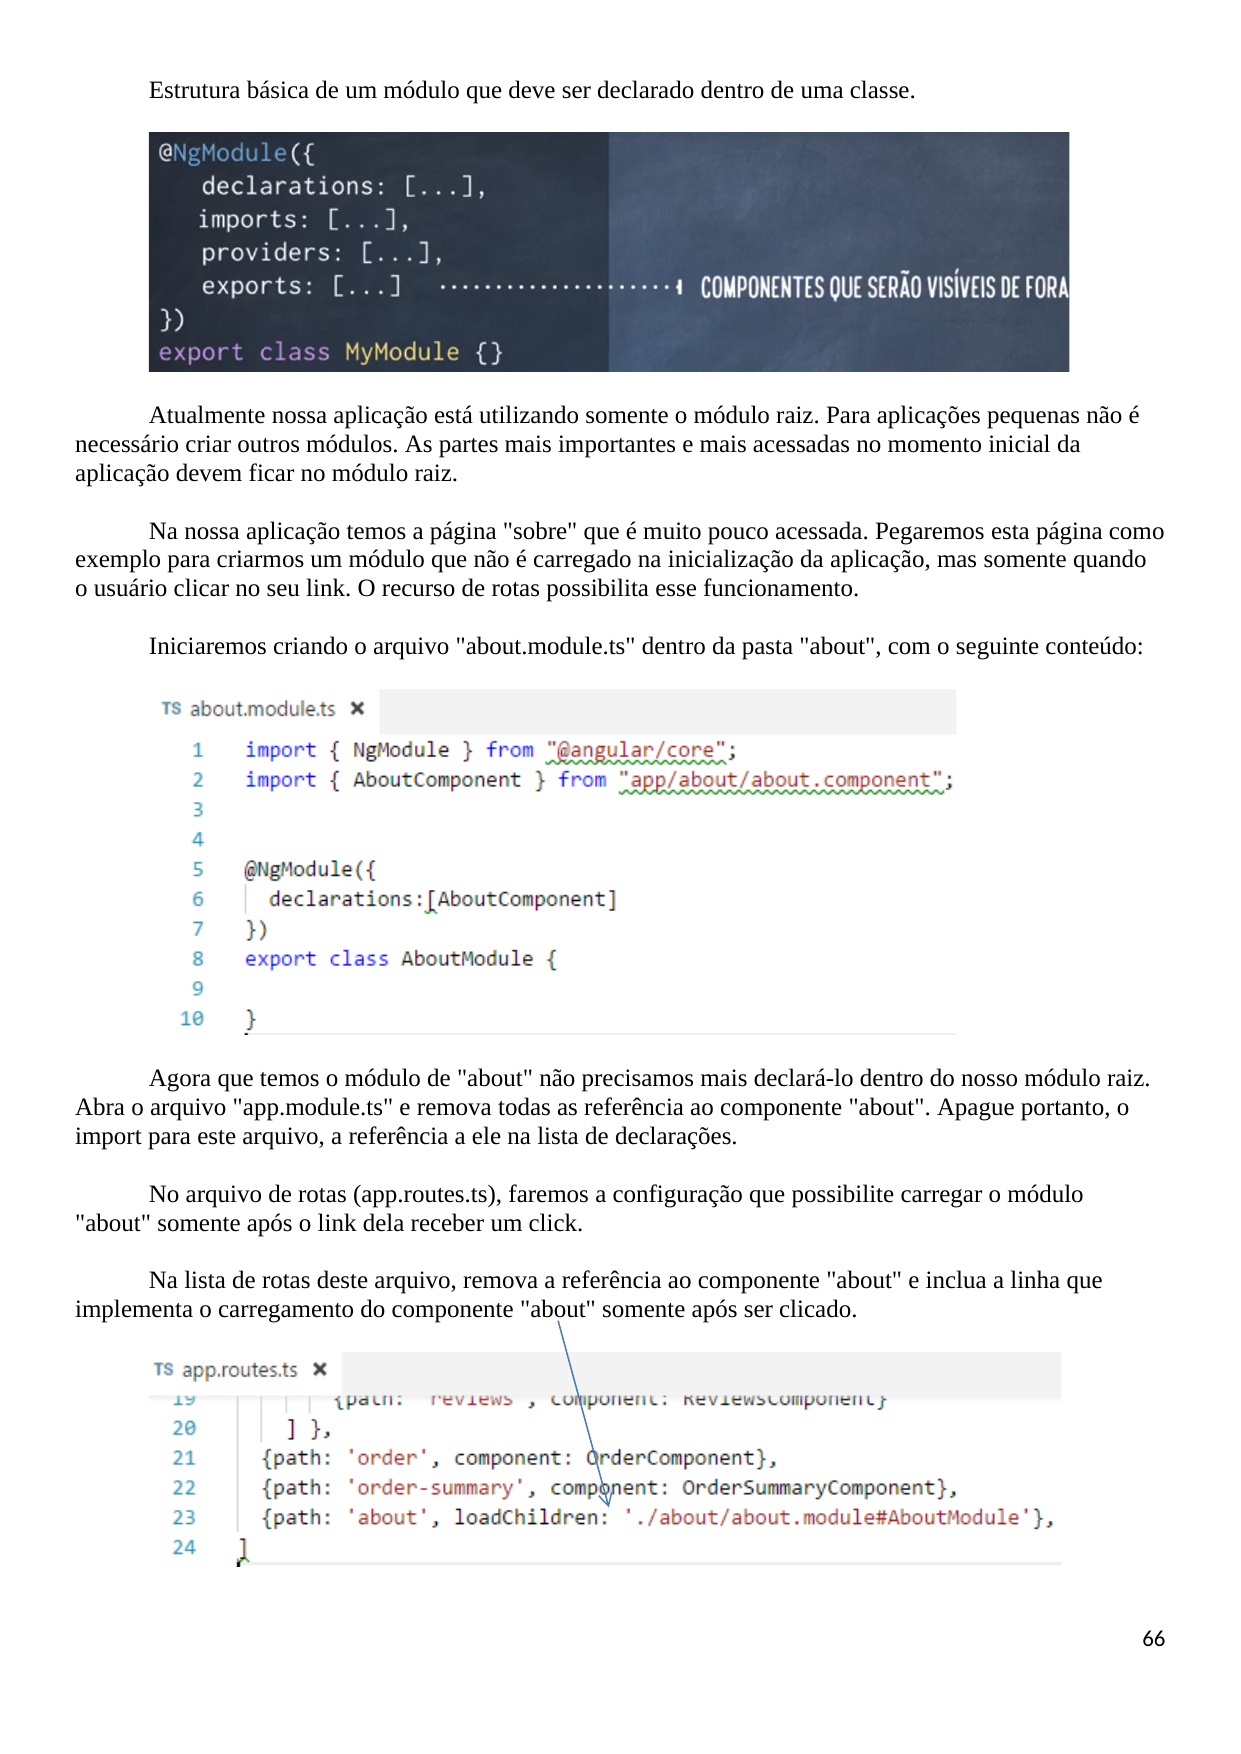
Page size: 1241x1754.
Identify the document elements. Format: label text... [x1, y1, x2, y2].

text Atualmente nossa aplicação está utilizando somente o módulo raiz. Para aplicações pequenas não é necessário criar outros módulos. As partes mais importantes e mais acessadas no momento inicial da aplicação devem ficar no módulo raiz. [75, 400, 1165, 487]
picture [148, 132, 1070, 372]
picture [148, 1352, 1062, 1567]
text Agora que temos o módulo de "about" não precisamos mais declará-lo dentro do nosso módulo raiz. Abra o arquivo "app.module.ts" e remova todas as referência ao componente "about". Apague portanto, o import para este arquivo, a referência a ele na lista de declarações. [75, 1063, 1165, 1150]
text No arquivo de rotas (app.routes.ts), faremos a configuração que possibilite carregar o módulo "about" somente após o link dela receber um click. [75, 1179, 1165, 1236]
picture [148, 689, 957, 1035]
text Na lista de rotas deste arquivo, remova a referência ao componente "about" e inclua a linha que implementa o carregamento do componente "about" somente após ser clicado. [75, 1266, 1165, 1323]
text Estrutura básica de um módulo que deve ser declarado dentro de uma classe. [75, 75, 1165, 104]
text Na nossa aplicação temos a página "sobre" que é muito pouco acessada. Pegaremos esta página como exemplo para criarmos um módulo que não é carregado na inicialização da aplicação, mas somente quando o usuário clicar no seu link. O recurso de rotas possibilita esse funcionamento. [75, 516, 1165, 602]
text Iniciaremos criando o arquivo "about.module.ts" dentro da pasta "about", com o seguinte conteúdo: [75, 631, 1165, 660]
